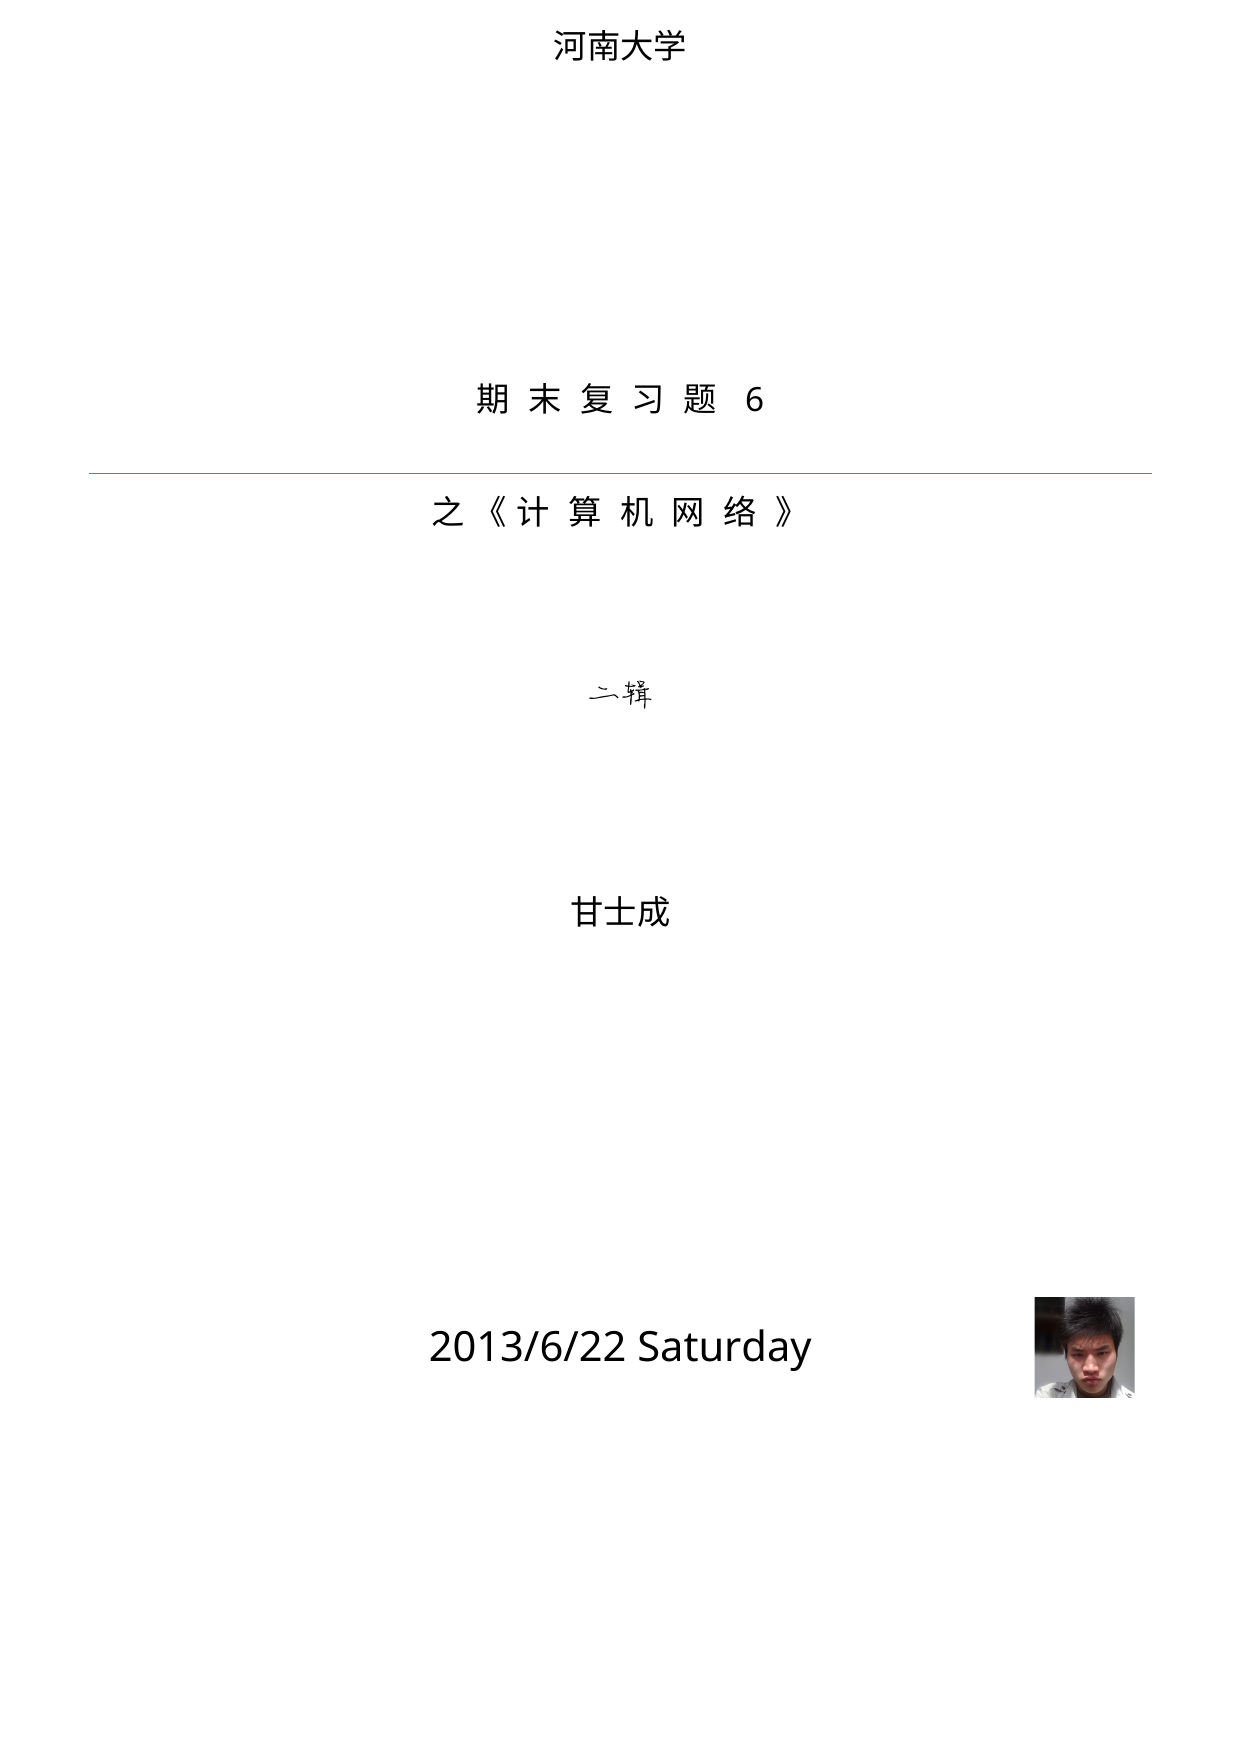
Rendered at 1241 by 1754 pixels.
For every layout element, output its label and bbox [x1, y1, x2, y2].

picture [1034, 1297, 1135, 1398]
